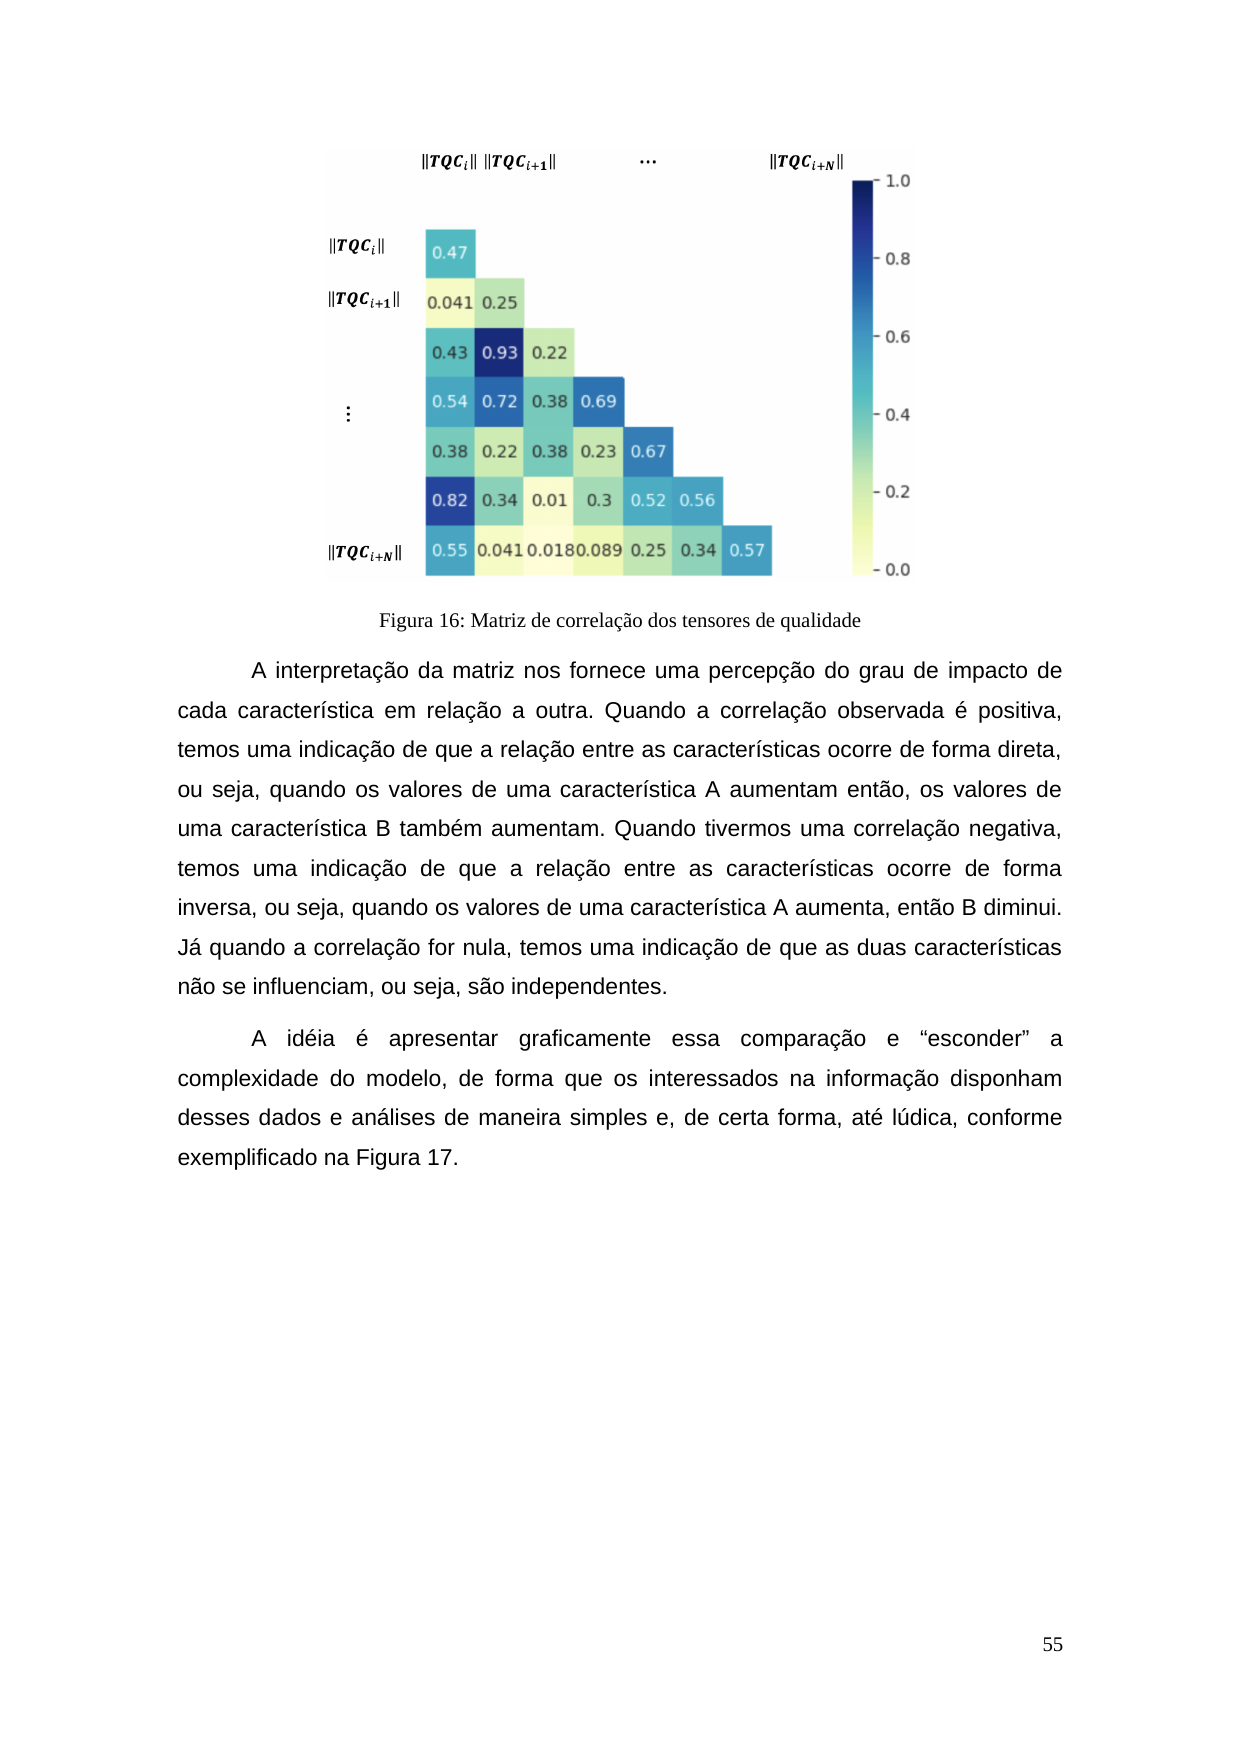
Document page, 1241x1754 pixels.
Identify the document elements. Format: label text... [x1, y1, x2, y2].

text A interpretação da matriz nos fornece uma percepção do grau de impacto de cada característica em relação a outra. Quando a correlação observada é positiva, temos uma indicação de que a relação entre as características ocorre de forma direta, ou seja, quando os valores de uma característica A aumentam então, os valores de uma característica B também aumentam. Quando tivermos uma correlação negativa, temos uma indicação de que a relação entre as características ocorre de forma inversa, ou seja, quando os valores de uma característica A aumenta, então B diminui. Já quando a correlação for nula, temos uma indicação de que as duas características não se influenciam, ou seja, são independentes. [177, 657, 1063, 999]
picture [325, 147, 915, 582]
text A idéia é apresentar graficamente essa comparação e “esconder” a complexidade do modelo, de forma que os interessados na informação disponham desses dados e análises de maneira simples e, de certa forma, até lúdica, conforme exemplificado na Figura 17. [177, 1025, 1063, 1170]
